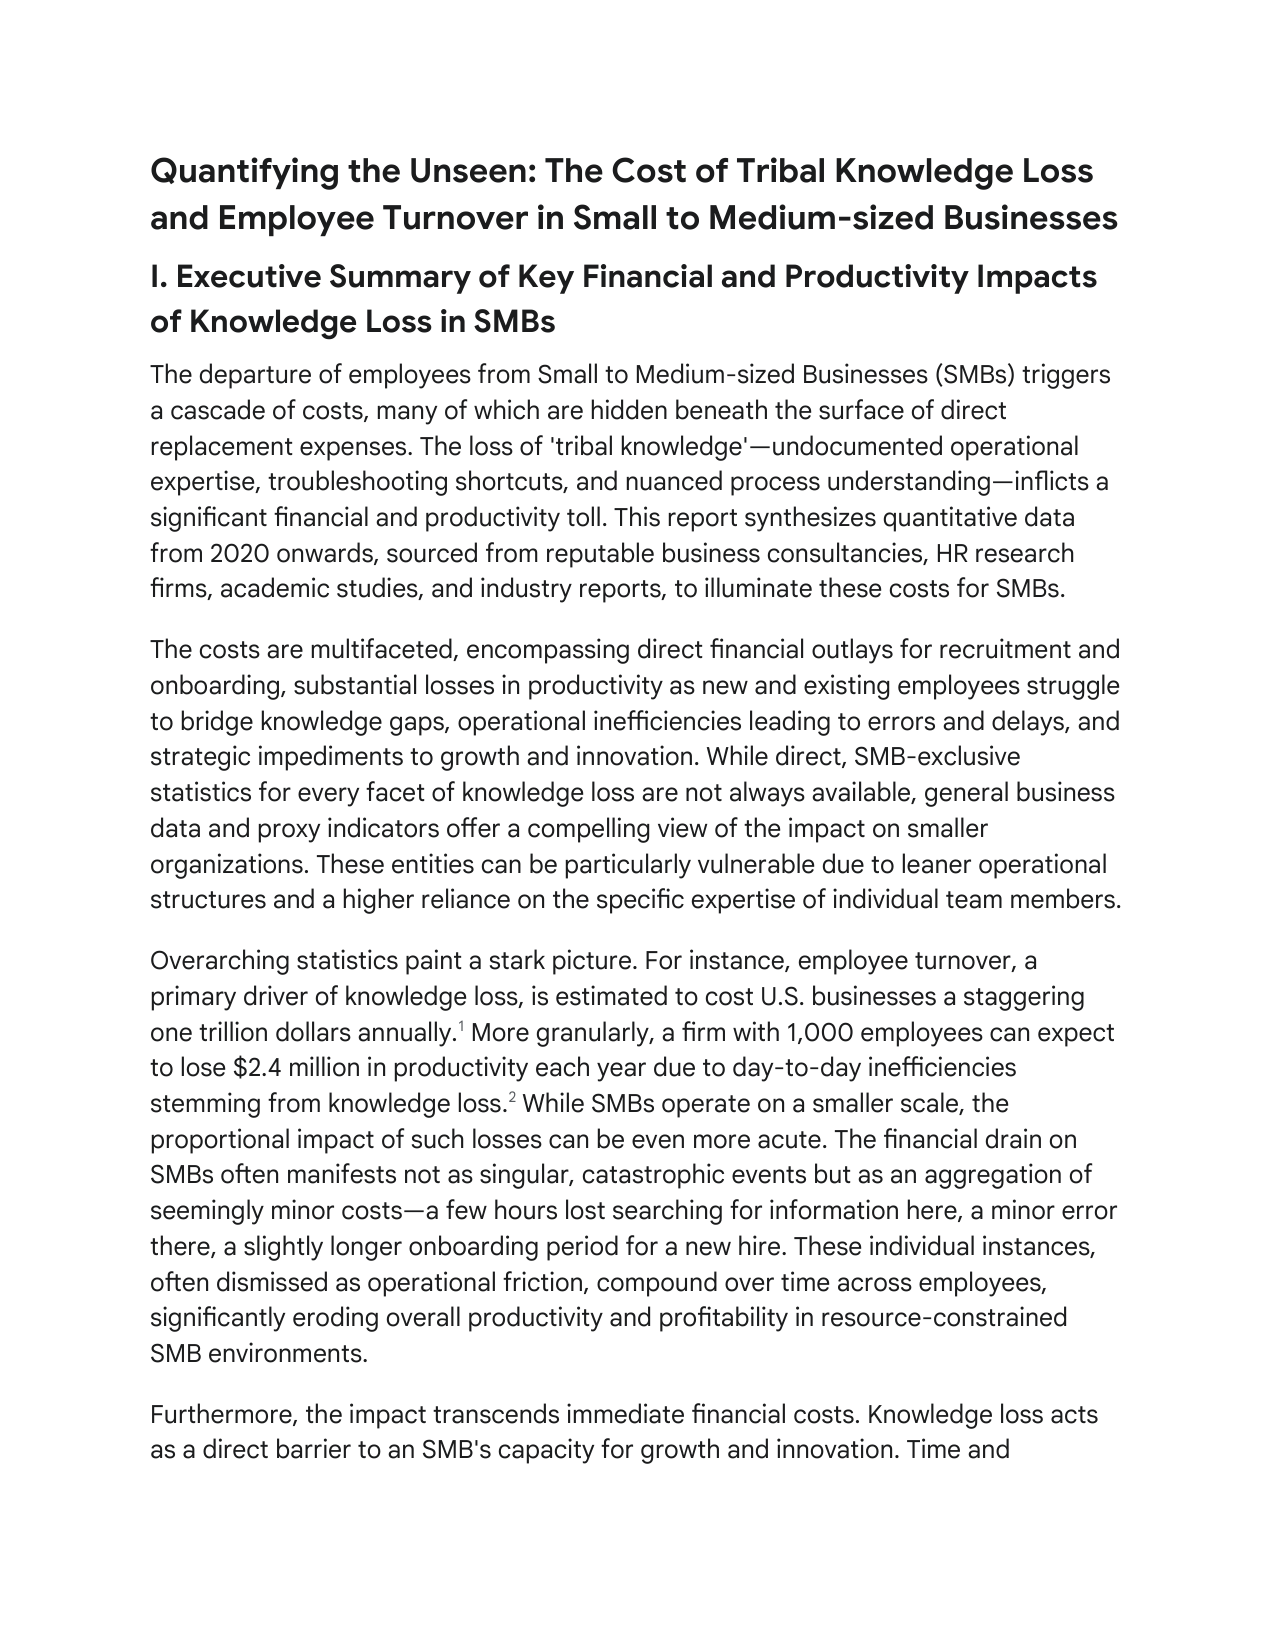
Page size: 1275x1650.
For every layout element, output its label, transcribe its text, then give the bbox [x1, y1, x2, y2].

text The departure of employees from Small to Medium-sized Businesses (SMBs) triggers a cascade of costs, many of which are hidden beneath the surface of direct replacement expenses. The loss of 'tribal knowledge'—undocumented operational expertise, troubleshooting shortcuts, and nuanced process understanding—inflicts a significant financial and productivity toll. This report synthesizes quantitative data from 2020 onwards, sourced from reputable business consultancies, HR research firms, academic studies, and industry reports, to illuminate these costs for SMBs. [150, 359, 1125, 605]
text Overarching statistics paint a stark picture. For instance, employee turnover, a primary driver of knowledge loss, is estimated to cost U.S. businesses a staggering one trillion dollars annually.1 More granularly, a firm with 1,000 employees can expect to lose $2.4 million in productivity each year due to day-to-day inefficiencies stemming from knowledge loss.2 While SMBs operate on a smaller scale, the proportional impact of such losses can be even more acute. The financial drain on SMBs often manifests not as singular, catastrophic events but as an aggregation of seemingly minor costs—a few hours lost searching for information here, a minor error there, a slightly longer onboarding period for a new hire. These individual instances, often dismissed as operational friction, compound over time across employees, significantly eroding overall productivity and profitability in resource-constrained SMB environments. [150, 945, 1125, 1370]
text The costs are multifaceted, encompassing direct financial outlays for recruitment and onboarding, substantial losses in productivity as new and existing employees struggle to bridge knowledge gaps, operational inefficiencies leading to errors and delays, and strategic impediments to growth and innovation. While direct, SMB-exclusive statistics for every facet of knowledge loss are not always available, general business data and proxy indicators offer a compelling view of the impact on smaller organizations. These entities can be particularly vulnerable due to leaner operational structures and a higher reliance on the specific expertise of individual team members. [150, 634, 1125, 916]
subtitle Quantifying the Unseen: The Cost of Tribal Knowledge Loss and Employee Turnover in Small to Medium-sized Businesses [150, 150, 1125, 239]
subtitle I. Executive Summary of Key Financial and Productivity Impacts of Knowledge Loss in SMBs [150, 258, 1125, 341]
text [150, 1399, 1125, 1466]
